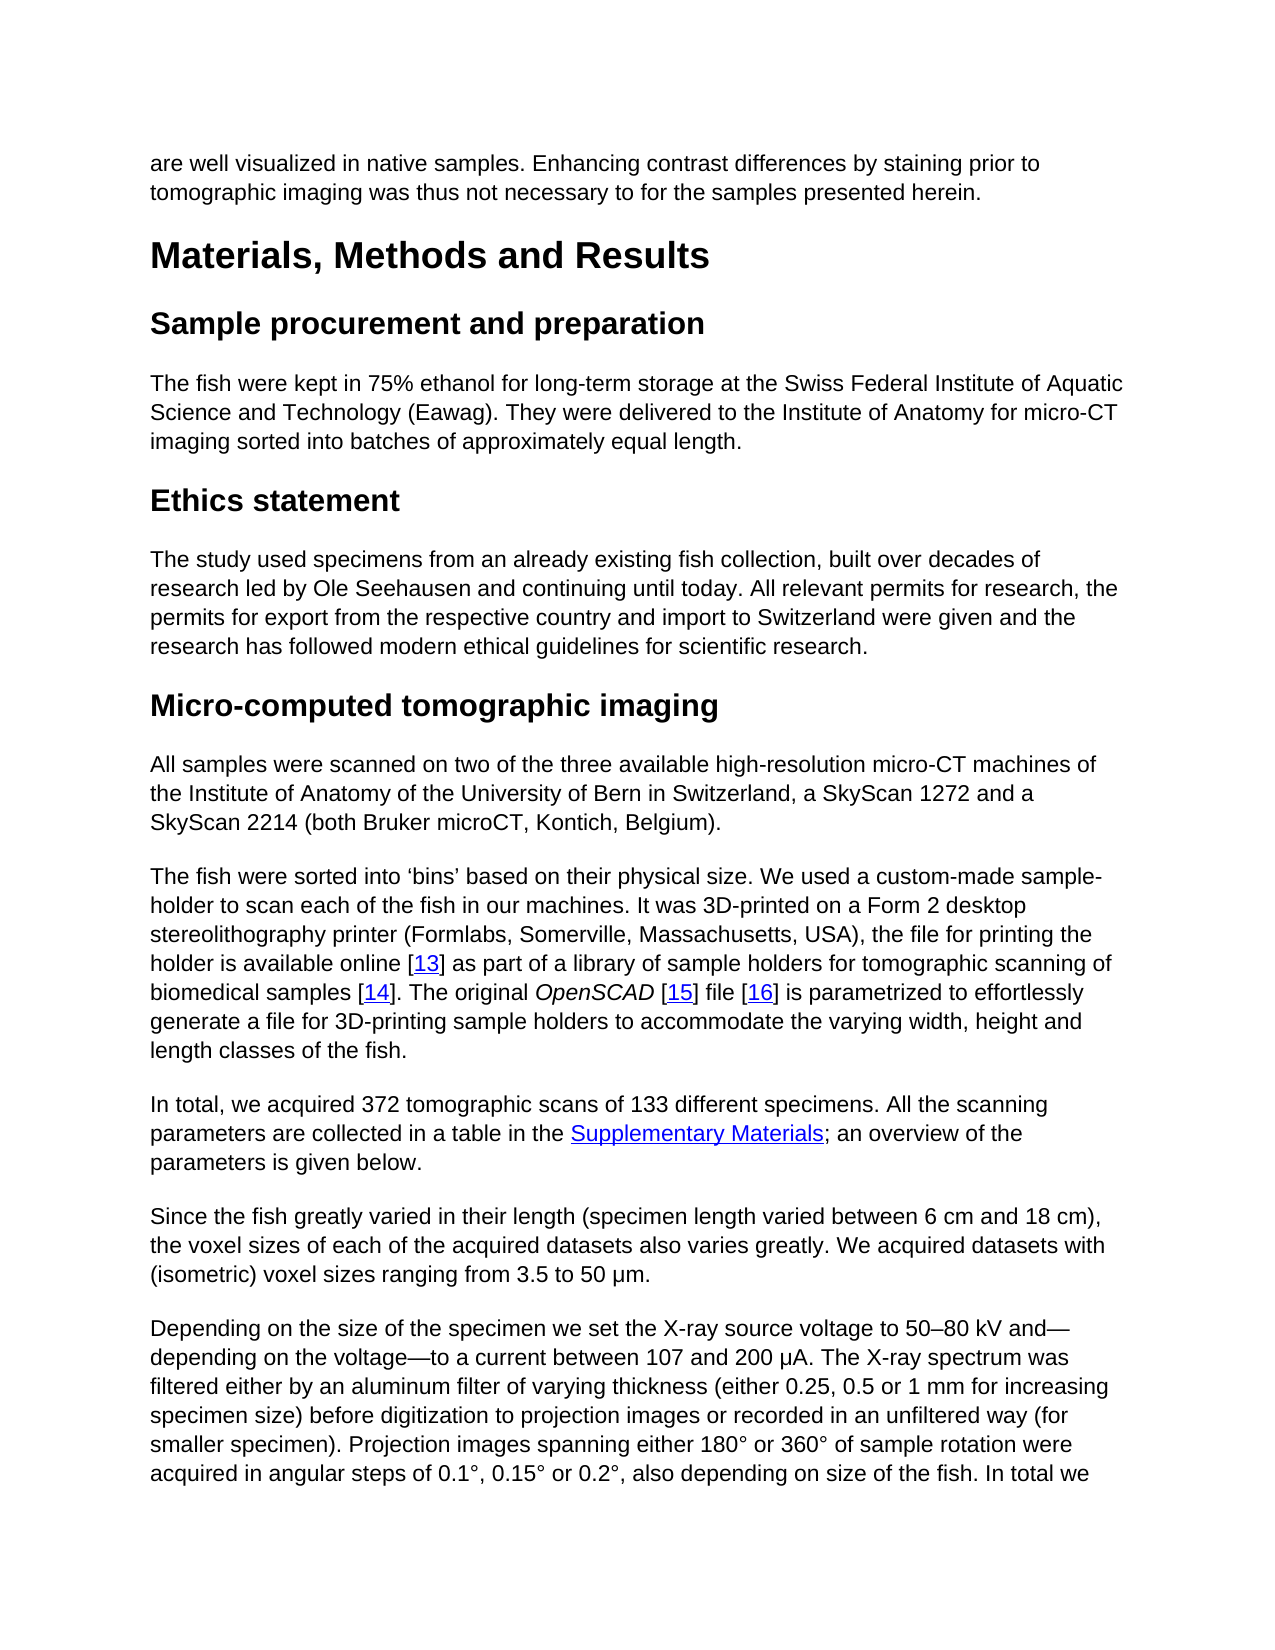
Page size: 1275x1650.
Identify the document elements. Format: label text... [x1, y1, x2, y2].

text The fish were kept in 75% ethanol for long-term storage at the Swiss Federal Institute of Aquatic Science and Technology (Eawag). They were delivered to the Institute of Anatomy for micro-CT imaging sorted into batches of approximately equal length. [150, 370, 1125, 454]
text The fish were sorted into ‘bins’ based on their physical size. We used a custom-made sample-holder to scan each of the fish in our machines. It was 3D-printed on a Form 2 desktop stereolithography printer (Formlabs, Somerville, Massachusetts, USA), the file for printing the holder is available online [13] as part of a library of sample holders for tomographic scanning of biomedical samples [14]. The original OpenSCAD [15] file [16] is parametrized to effortlessly generate a file for 3D-printing sample holders to accommodate the varying width, height and length classes of the fish. [150, 863, 1125, 1063]
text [150, 1315, 1125, 1486]
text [150, 150, 1125, 205]
subtitle Micro-computed tomographic imaging [150, 687, 1125, 723]
text The study used specimens from an already existing fish collection, built over decades of research led by Ole Seehausen and continuing until today. All relevant permits for research, the permits for export from the respective country and import to Switzerland were given and the research has followed modern ethical guidelines for scientific research. [150, 546, 1125, 659]
subtitle Sample procurement and preparation [150, 305, 1125, 341]
subtitle Ethics statement [150, 482, 1125, 518]
subtitle Materials, Methods and Results [150, 233, 1125, 276]
text In total, we acquired 372 tomographic scans of 133 different specimens. All the scanning parameters are collected in a table in the Supplementary Materials; an overview of the parameters is given below. [150, 1091, 1125, 1175]
text Since the fish greatly varied in their length (specimen length varied between 6 cm and 18 cm), the voxel sizes of each of the acquired datasets also varies greatly. We acquired datasets with (isometric) voxel sizes ranging from 3.5 to 50 μm. [150, 1203, 1125, 1287]
text All samples were scanned on two of the three available high-resolution micro-CT machines of the Institute of Anatomy of the University of Bern in Switzerland, a SkyScan 1272 and a SkyScan 2214 (both Bruker microCT, Kontich, Belgium). [150, 751, 1125, 836]
